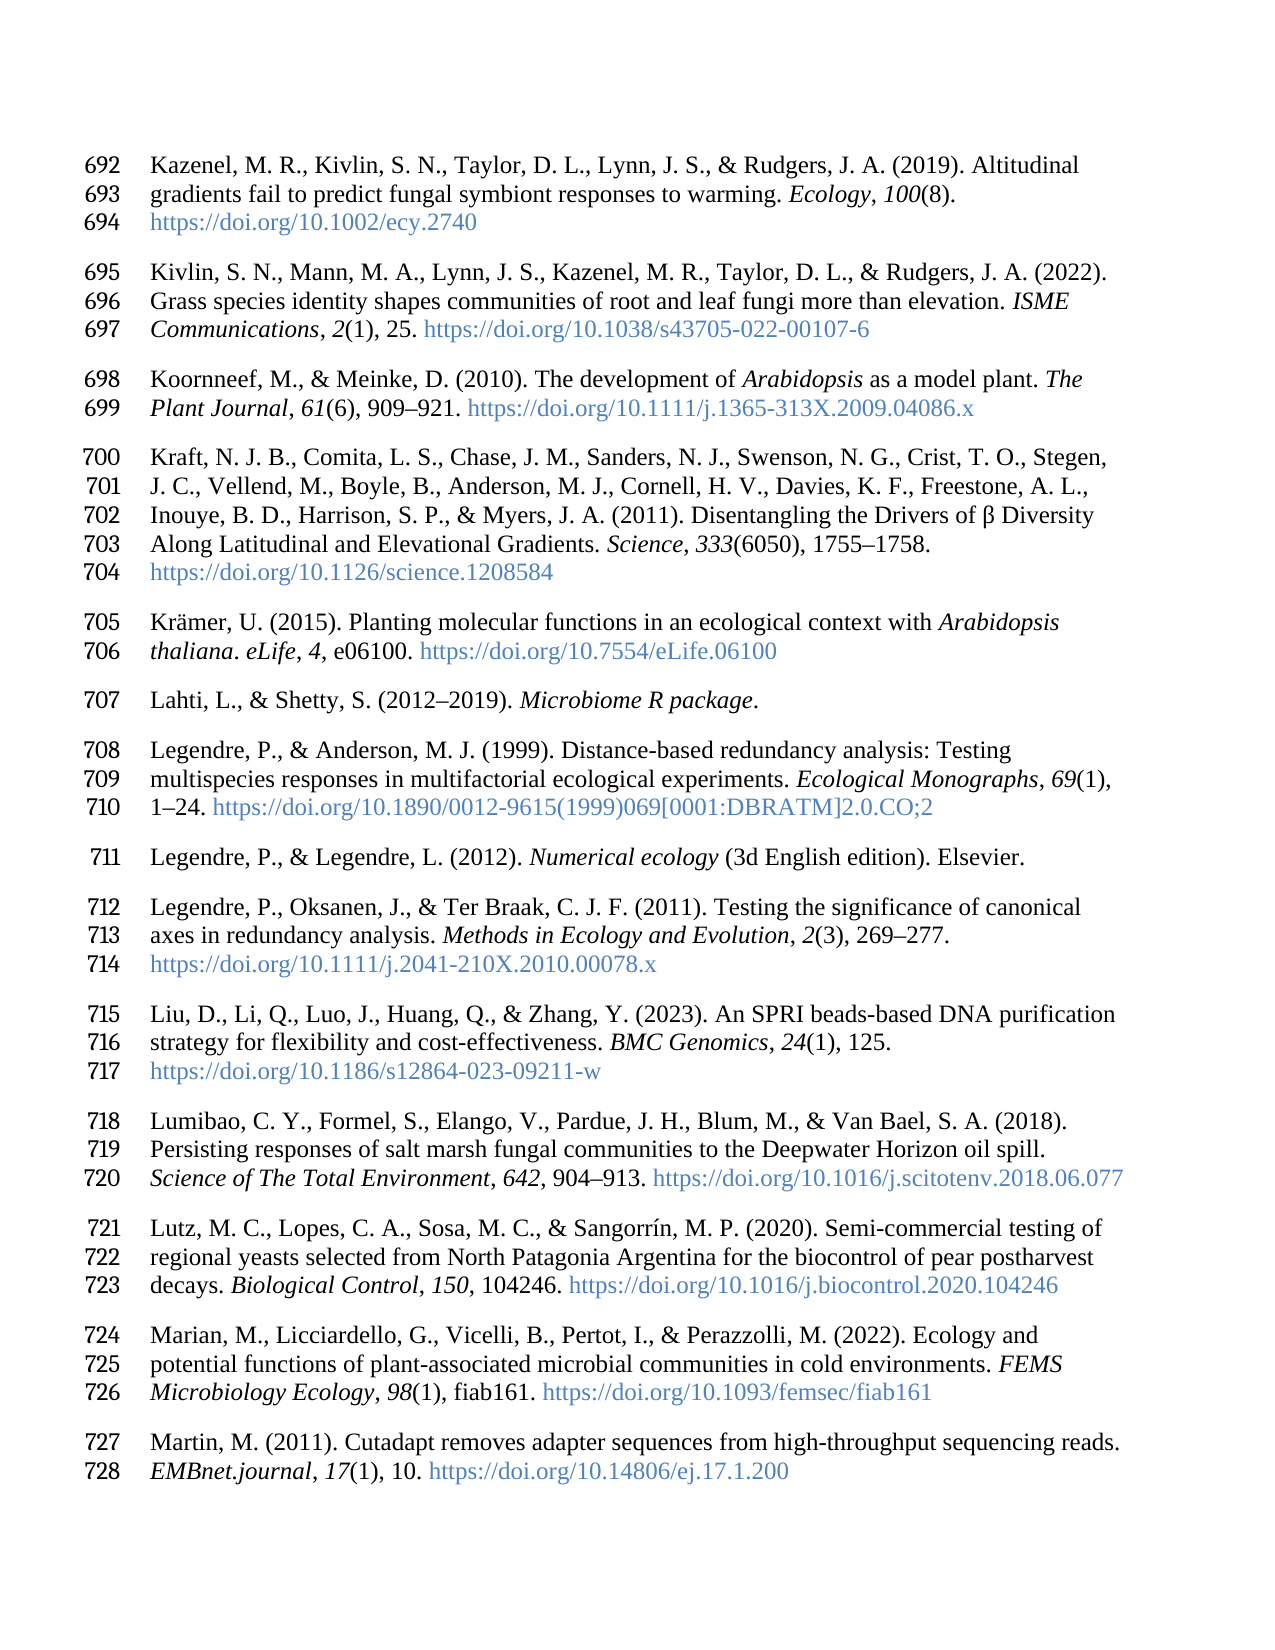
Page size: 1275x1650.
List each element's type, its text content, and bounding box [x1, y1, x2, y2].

text Legendre, P., & Legendre, L. (2012). Numerical ecology (3d English edition). Elsevier. [150, 842, 1125, 871]
text Legendre, P., & Anderson, M. J. (1999). Distance-based redundancy analysis: Testing multispecies responses in multifactorial ecological experiments. Ecological Monographs, 69(1), 1–24. https://doi.org/10.1890/0012-9615(1999)069[0001:DBRATM]2.0.CO;2 [150, 735, 1125, 821]
text Lumibao, C. Y., Formel, S., Elango, V., Pardue, J. H., Blum, M., & Van Bael, S. A. (2018). Persisting responses of salt marsh fungal communities to the Deepwater Horizon oil spill. Science of The Total Environment, 642, 904–913. https://doi.org/10.1016/j.scitotenv.2018.06.077 [150, 1106, 1125, 1192]
text Martin, M. (2011). Cutadapt removes adapter sequences from high-throughput sequencing reads. EMBnet.journal, 17(1), 10. https://doi.org/10.14806/ej.17.1.200 [150, 1427, 1125, 1484]
text Marian, M., Licciardello, G., Vicelli, B., Pertot, I., & Perazzolli, M. (2022). Ecology and potential functions of plant-associated microbial communities in cold environments. FEMS Microbiology Ecology, 98(1), fiab161. https://doi.org/10.1093/femsec/fiab161 [150, 1320, 1125, 1406]
text Kivlin, S. N., Mann, M. A., Lynn, J. S., Kazenel, M. R., Taylor, D. L., & Rudgers, J. A. (2022). Grass species identity shapes communities of root and leaf fungi more than elevation. ISME Communications, 2(1), 25. https://doi.org/10.1038/s43705-022-00107-6 [150, 257, 1125, 343]
text Lahti, L., & Shetty, S. (2012–2019). Microbiome R package. [150, 685, 1125, 714]
text Liu, D., Li, Q., Luo, J., Huang, Q., & Zhang, Y. (2023). An SPRI beads-based DNA purification strategy for flexibility and cost-effectiveness. BMC Genomics, 24(1), 125. https://doi.org/10.1186/s12864-023-09211-w [150, 999, 1125, 1085]
text Kazenel, M. R., Kivlin, S. N., Taylor, D. L., Lynn, J. S., & Rudgers, J. A. (2019). Altitudinal gradients fail to predict fungal symbiont responses to warming. Ecology, 100(8). https://doi.org/10.1002/ecy.2740 [150, 150, 1125, 236]
text Krämer, U. (2015). Planting molecular functions in an ecological context with Arabidopsis thaliana. eLife, 4, e06100. https://doi.org/10.7554/eLife.06100 [150, 607, 1125, 664]
text Legendre, P., Oksanen, J., & Ter Braak, C. J. F. (2011). Testing the significance of canonical axes in redundancy analysis. Methods in Ecology and Evolution, 2(3), 269–277. https://doi.org/10.1111/j.2041-210X.2010.00078.x [150, 892, 1125, 978]
text Kraft, N. J. B., Comita, L. S., Chase, J. M., Sanders, N. J., Swenson, N. G., Crist, T. O., Stegen, J. C., Vellend, M., Boyle, B., Anderson, M. J., Cornell, H. V., Davies, K. F., Freestone, A. L., Inouye, B. D., Harrison, S. P., & Myers, J. A. (2011). Disentangling the Drivers of β Diversity Along Latitudinal and Elevational Gradients. Science, 333(6050), 1755–1758. https://doi.org/10.1126/science.1208584 [150, 442, 1125, 586]
text Koornneef, M., & Meinke, D. (2010). The development of Arabidopsis as a model plant. The Plant Journal, 61(6), 909–921. https://doi.org/10.1111/j.1365-313X.2009.04086.x [150, 364, 1125, 422]
text Lutz, M. C., Lopes, C. A., Sosa, M. C., & Sangorrín, M. P. (2020). Semi-commercial testing of regional yeasts selected from North Patagonia Argentina for the biocontrol of pear postharvest decays. Biological Control, 150, 104246. https://doi.org/10.1016/j.biocontrol.2020.104246 [150, 1213, 1125, 1299]
